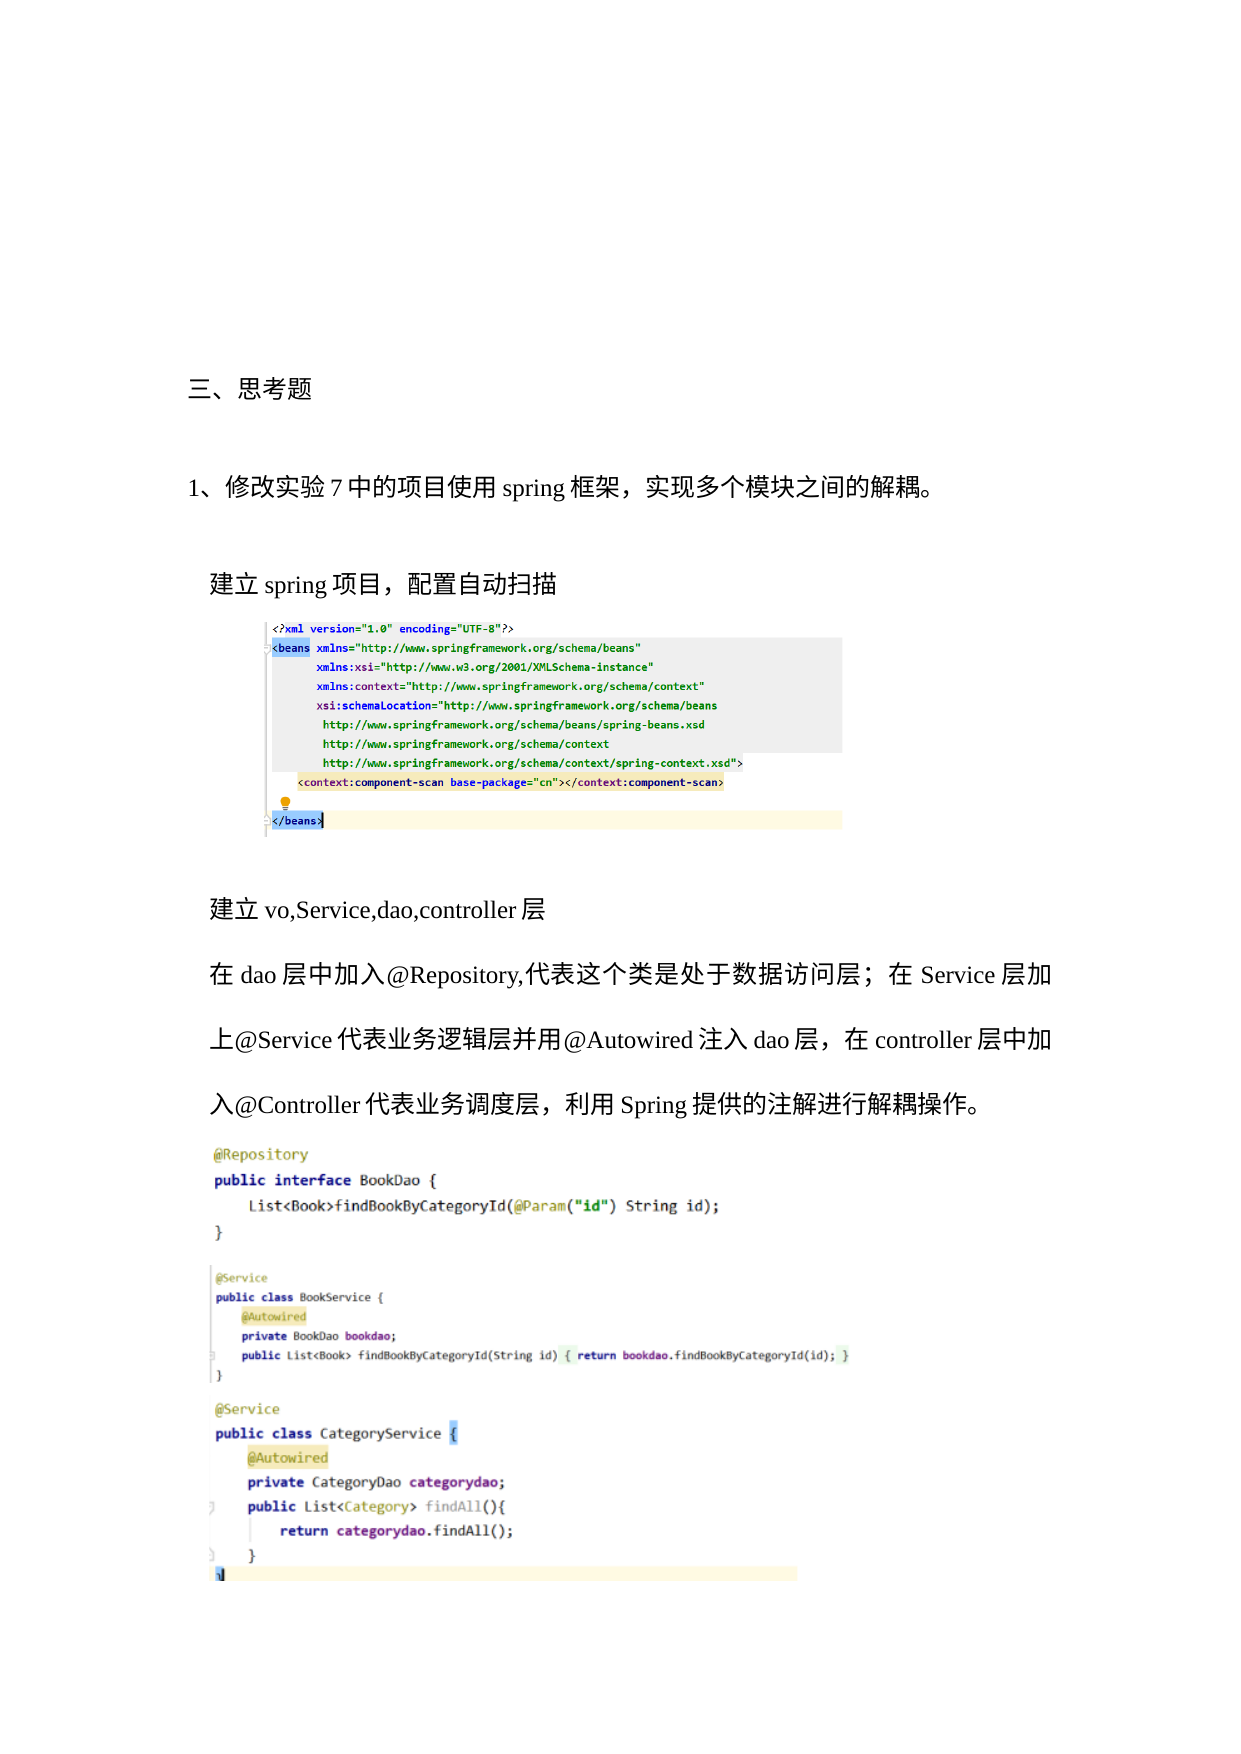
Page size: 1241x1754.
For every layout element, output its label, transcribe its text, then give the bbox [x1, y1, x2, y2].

text 在dao层中加入@Repository,代表这个类是处于数据访问层；在Service层加上@Service代表业务逻辑层并用@Autowired注入dao层，在controller层中加入@Controller代表业务调度层，利用Spring提供的注解进行解耦操作。 [209, 941, 1053, 1136]
picture [209, 1135, 914, 1251]
list 1、修改实验7中的项目使用spring框架，实现多个模块之间的解耦。 [187, 453, 1053, 518]
list 三、思考题 [187, 356, 1053, 421]
text 建立vo,Service,dao,controller层 [209, 876, 1053, 941]
picture [209, 1265, 910, 1383]
text 建立spring项目，配置自动扫描 [209, 551, 1053, 616]
picture [209, 1395, 964, 1581]
picture [264, 622, 843, 837]
